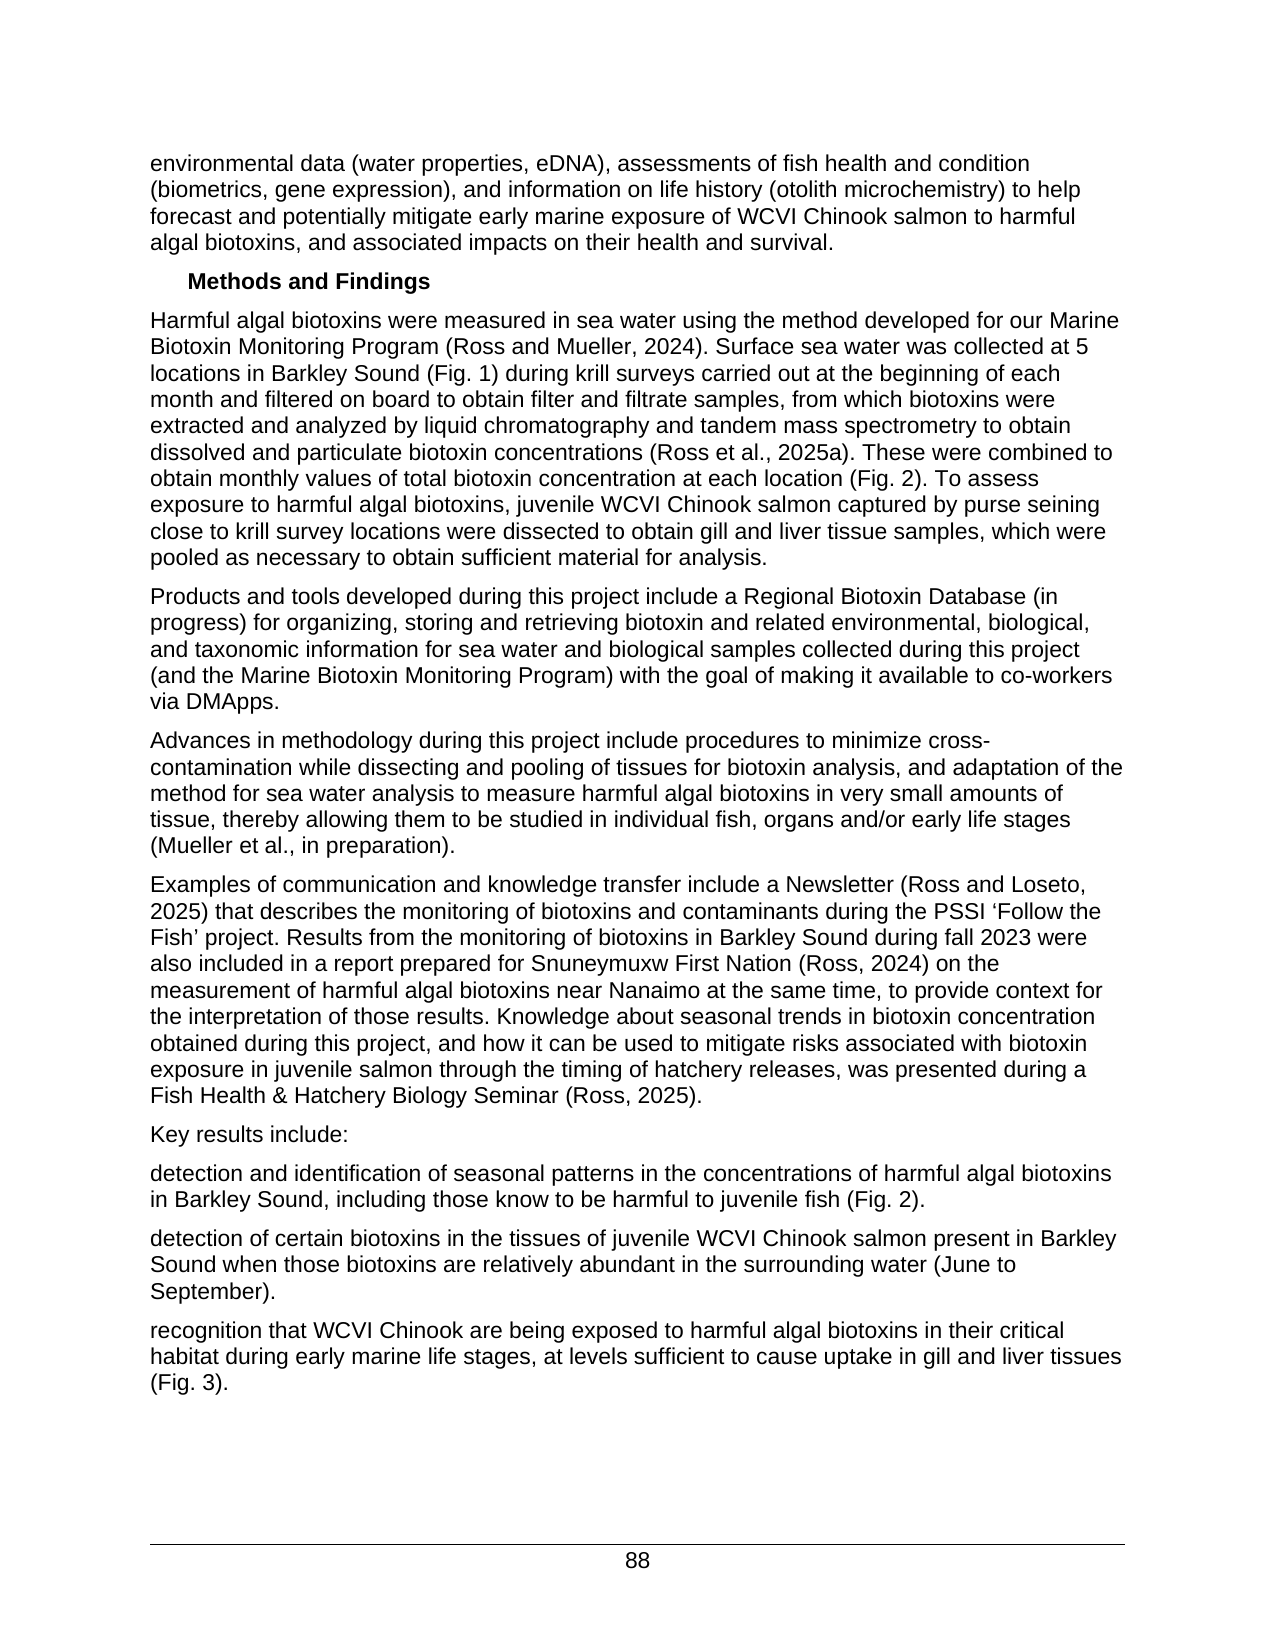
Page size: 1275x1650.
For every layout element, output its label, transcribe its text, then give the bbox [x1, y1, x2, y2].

text Examples of communication and knowledge transfer include a Newsletter (Ross and Loseto, 2025) that describes the monitoring of biotoxins and contaminants during the PSSI ‘Follow the Fish’ project. Results from the monitoring of biotoxins in Barkley Sound during fall 2023 were also included in a report prepared for Snuneymuxw First Nation (Ross, 2024) on the measurement of harmful algal biotoxins near Nanaimo at the same time, to provide context for the interpretation of those results. Knowledge about seasonal trends in biotoxin concentration obtained during this project, and how it can be used to mitigate risks associated with biotoxin exposure in juvenile salmon through the timing of hatchery releases, was presented during a Fish Health & Hatchery Biology Seminar (Ross, 2025). [150, 871, 1125, 1108]
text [150, 150, 1125, 255]
text detection of certain biotoxins in the tissues of juvenile WCVI Chinook salmon present in Barkley Sound when those biotoxins are relatively abundant in the surrounding water (June to September). [150, 1225, 1125, 1304]
text Key results include: [150, 1121, 1125, 1147]
subtitle Methods and Findings [187, 268, 1125, 294]
text detection and identification of seasonal patterns in the concentrations of harmful algal biotoxins in Barkley Sound, including those know to be harmful to juvenile fish (Fig. 2). [150, 1160, 1125, 1213]
text recognition that WCVI Chinook are being exposed to harmful algal biotoxins in their critical habitat during early marine life stages, at levels sufficient to cause uptake in gill and liver tissues (Fig. 3). [150, 1317, 1125, 1396]
text Products and tools developed during this project include a Regional Biotoxin Database (in progress) for organizing, storing and retrieving biotoxin and related environmental, biological, and taxonomic information for sea water and biological samples collected during this project (and the Marine Biotoxin Monitoring Program) with the goal of making it available to co-workers via DMApps. [150, 583, 1125, 714]
text Advances in methodology during this project include procedures to minimize cross-contamination while dissecting and pooling of tissues for biotoxin analysis, and adaptation of the method for sea water analysis to measure harmful algal biotoxins in very small amounts of tissue, thereby allowing them to be studied in individual fish, organs and/or early life stages (Mueller et al., in preparation). [150, 727, 1125, 859]
text Harmful algal biotoxins were measured in sea water using the method developed for our Marine Biotoxin Monitoring Program (Ross and Mueller, 2024). Surface sea water was collected at 5 locations in Barkley Sound (Fig. 1) during krill surveys carried out at the beginning of each month and filtered on board to obtain filter and filtrate samples, from which biotoxins were extracted and analyzed by liquid chromatography and tandem mass spectrometry to obtain dissolved and particulate biotoxin concentrations (Ross et al., 2025a). These were combined to obtain monthly values of total biotoxin concentration at each location (Fig. 2). To assess exposure to harmful algal biotoxins, juvenile WCVI Chinook salmon captured by purse seining close to krill survey locations were dissected to obtain gill and liver tissue samples, which were pooled as necessary to obtain sufficient material for analysis. [150, 307, 1125, 570]
